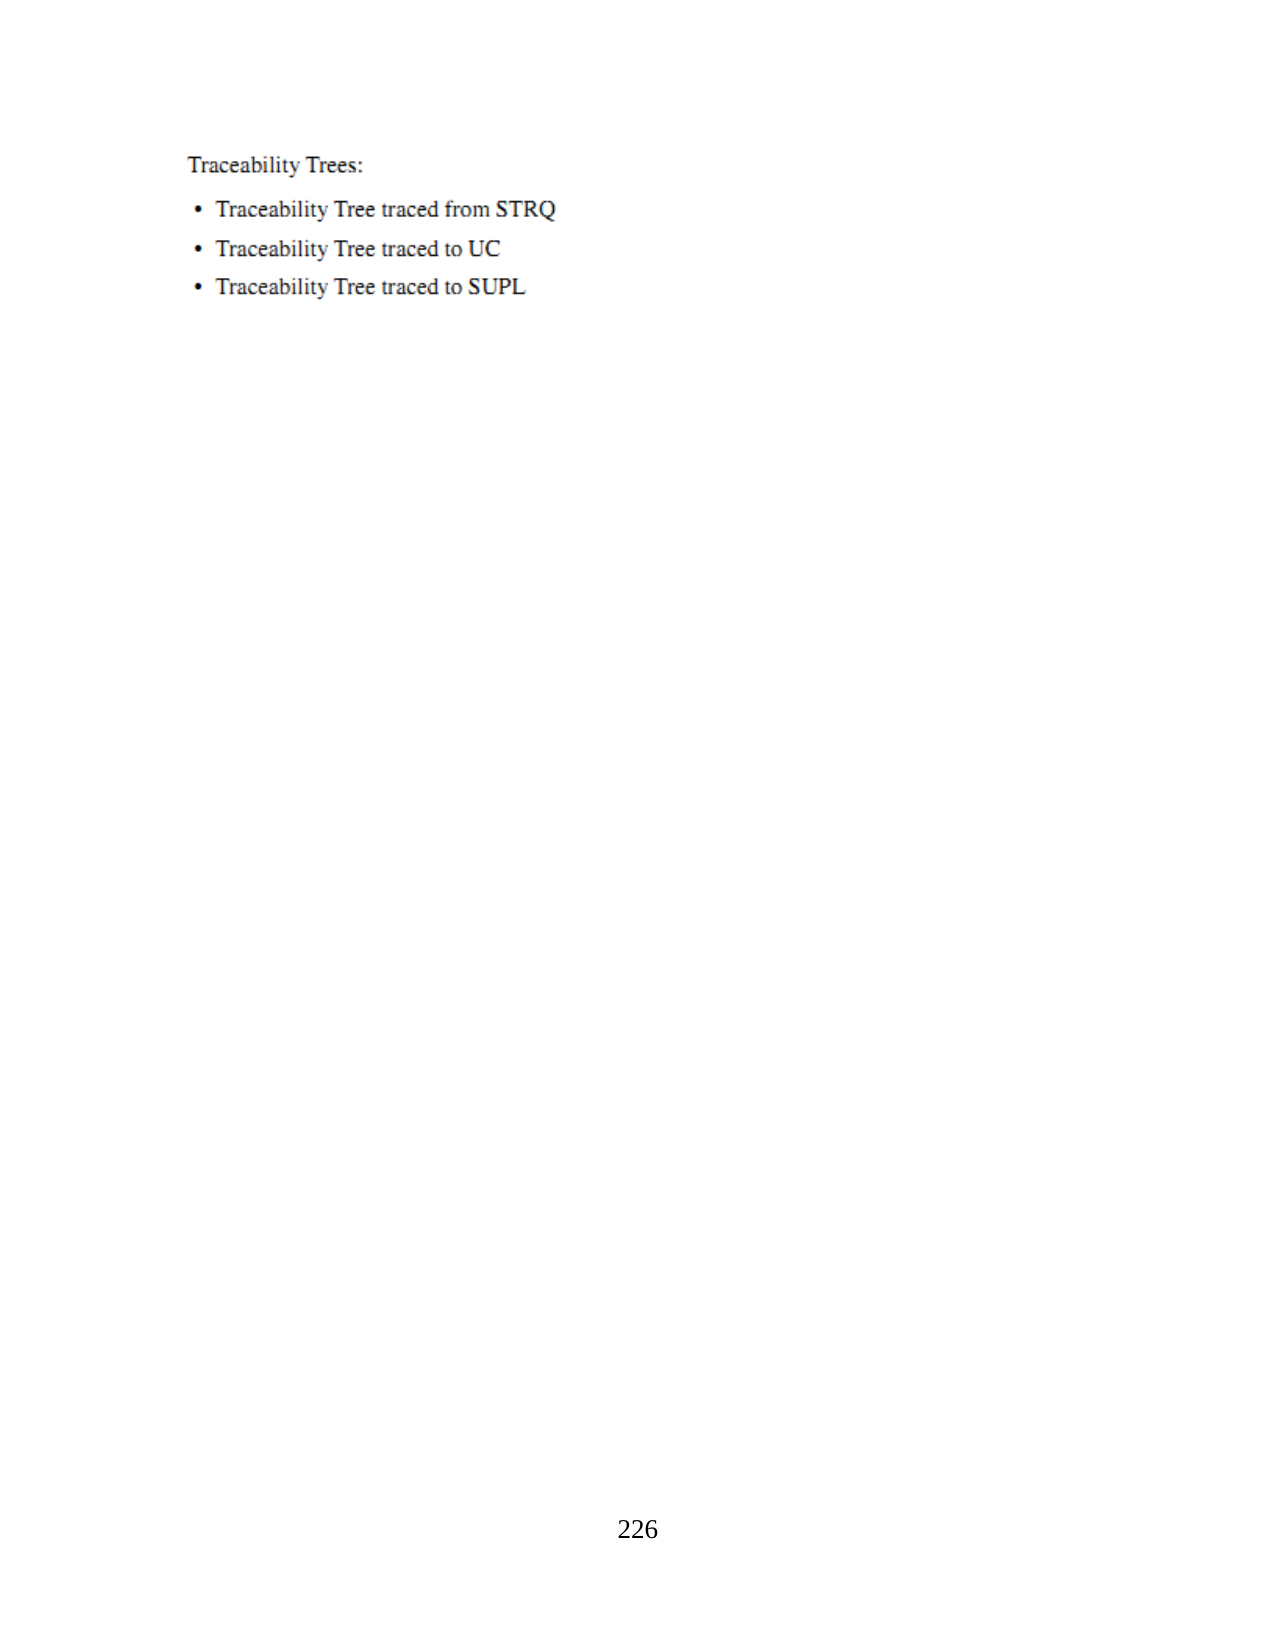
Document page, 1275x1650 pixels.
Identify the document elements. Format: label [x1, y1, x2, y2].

picture [150, 150, 592, 326]
